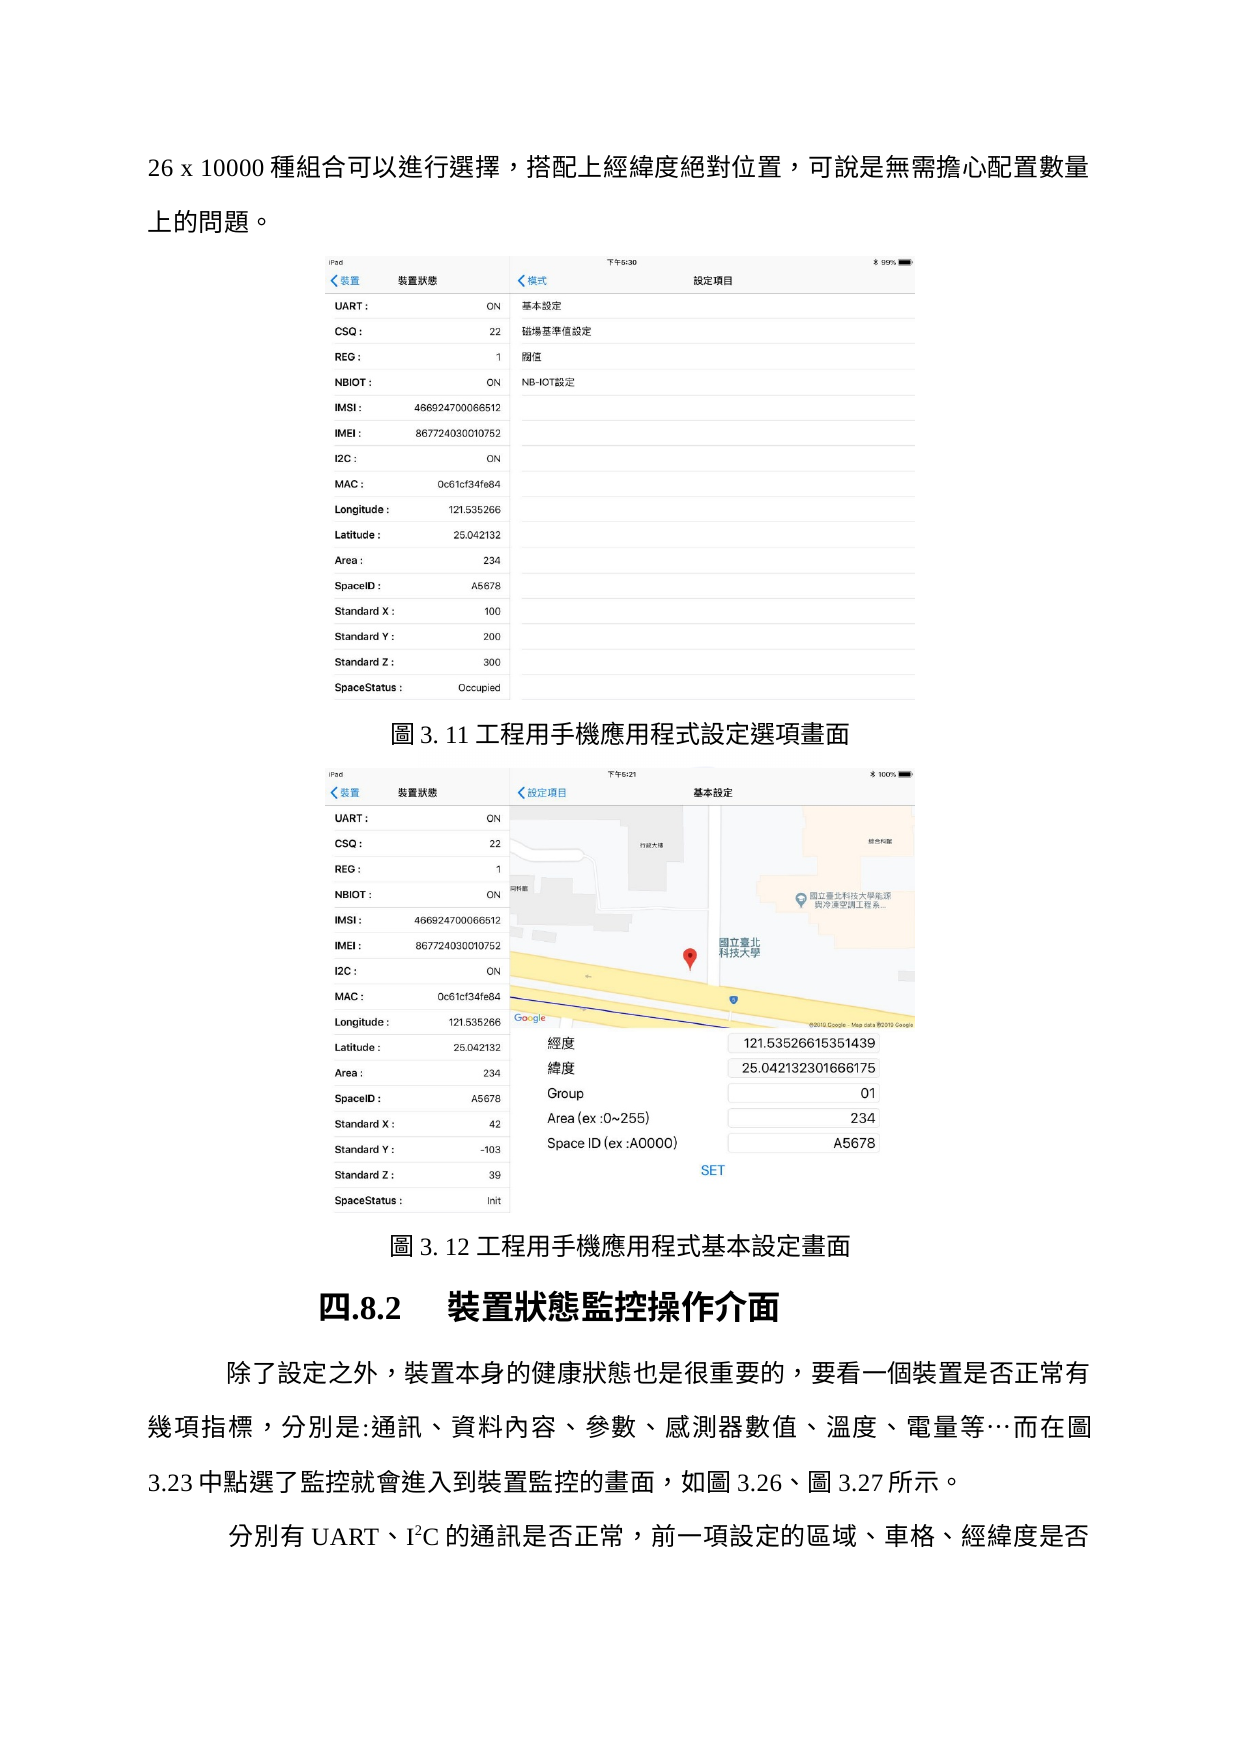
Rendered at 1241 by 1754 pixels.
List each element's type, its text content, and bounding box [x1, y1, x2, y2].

text 除了設定之外，裝置本身的健康狀態也是很重要的，要看一個裝置是否正常有幾項指標，分別是:通訊、資料內容、參數、感測器數值、溫度、電量等…而在圖3.23中點選了監控就會進入到裝置監控的畫面，如圖3.26、圖3.27所示。 [148, 1353, 1092, 1498]
subtitle 裝置狀態監控操作介面 [251, 1281, 1067, 1329]
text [148, 1516, 1092, 1553]
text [148, 148, 1092, 238]
picture [325, 768, 915, 1213]
picture [325, 256, 915, 700]
